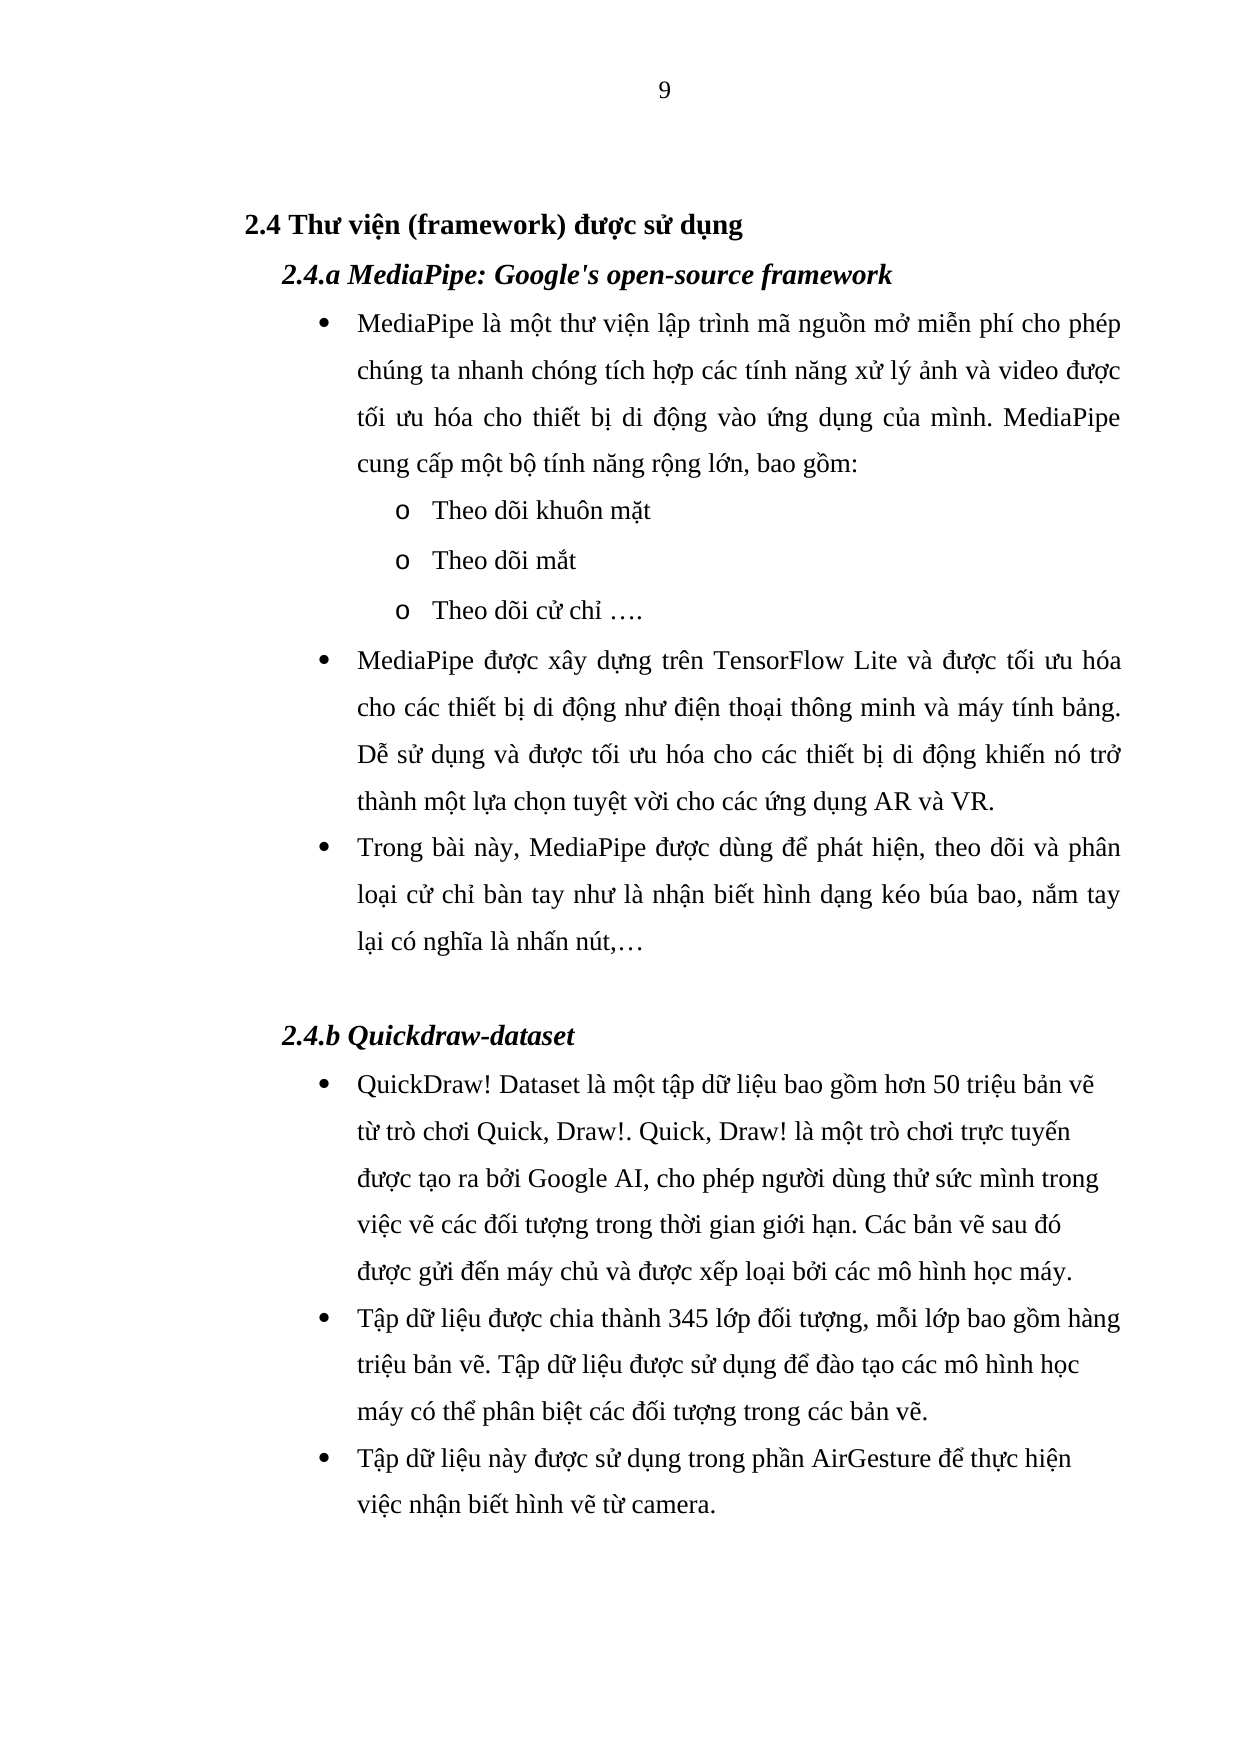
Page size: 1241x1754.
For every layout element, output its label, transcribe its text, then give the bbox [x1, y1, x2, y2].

list MediaPipe là một thư viện lập trình mã nguồn mở miễn phí cho phép chúng ta nhanh chóng tích hợp các tính năng xử lý ảnh và video được tối ưu hóa cho thiết bị di động vào ứng dụng của mình. MediaPipe cung cấp một bộ tính năng rộng lớn, bao gồm: [319, 307, 1122, 479]
list MediaPipe được xây dựng trên TensorFlow Lite và được tối ưu hóa cho các thiết bị di động như điện thoại thông minh và máy tính bảng. Dễ sử dụng và được tối ưu hóa cho các thiết bị di động khiến nó trở thành một lựa chọn tuyệt vời cho các ứng dụng AR và VR. [319, 644, 1122, 816]
list QuickDraw! Dataset là một tập dữ liệu bao gồm hơn 50 triệu bản vẽ từ trò chơi Quick, Draw!. Quick, Draw! là một trò chơi trực tuyến được tạo ra bởi Google AI, cho phép người dùng thử sức mình trong việc vẽ các đối tượng trong thời gian giới hạn. Các bản vẽ sau đó được gửi đến máy chủ và được xếp loại bởi các mô hình học máy. [319, 1068, 1122, 1286]
list Trong bài này, MediaPipe được dùng để phát hiện, theo dõi và phân loại cử chỉ bàn tay như là nhận biết hình dạng kéo búa bao, nắm tay lại có nghĩa là nhấn nút,… [319, 831, 1122, 956]
list Theo dõi khuôn mặt [394, 494, 1122, 528]
list Theo dõi mắt [394, 544, 1122, 578]
list Theo dõi cử chỉ …. [394, 594, 1122, 628]
text MediaPipe: Google's open-source framework [282, 257, 1122, 291]
list Tập dữ liệu được chia thành 345 lớp đối tượng, mỗi lớp bao gồm hàng triệu bản vẽ. Tập dữ liệu được sử dụng để đào tạo các mô hình học máy có thể phân biệt các đối tượng trong các bản vẽ. [319, 1302, 1122, 1426]
list Tập dữ liệu này được sử dụng trong phần AirGesture để thực hiện việc nhận biết hình vẽ từ camera. [319, 1442, 1122, 1520]
text Thư viện (framework) được sử dụng [244, 207, 1122, 240]
text Quickdraw-dataset [282, 1018, 1122, 1052]
